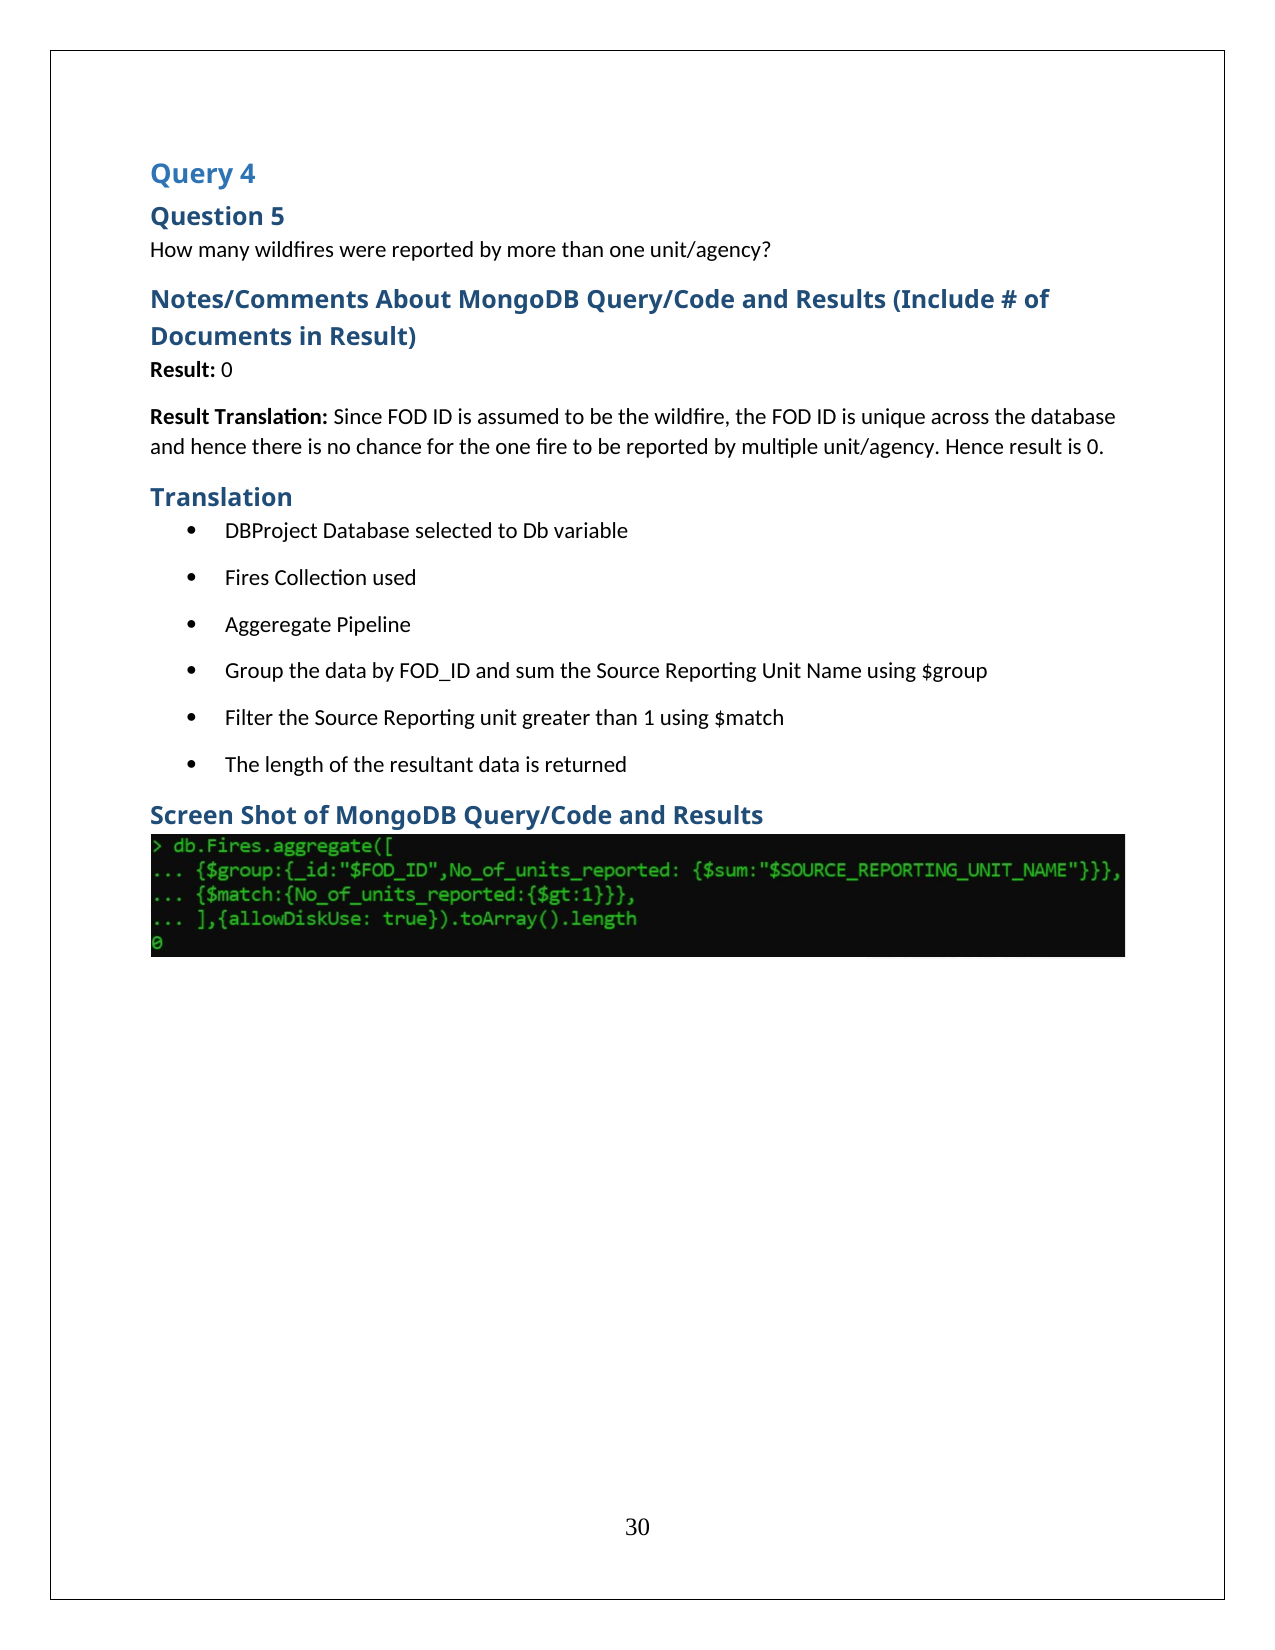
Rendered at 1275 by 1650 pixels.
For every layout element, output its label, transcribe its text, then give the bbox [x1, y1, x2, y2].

list Fires Collection used [187, 563, 1125, 591]
text Result Translation: Since FOD ID is assumed to be the wildfire, the FOD ID is unique across the database and hence there is no chance for the one fire to be reported by multiple unit/agency. Hence result is 0. [150, 402, 1125, 460]
subtitle Query 4 [150, 154, 1125, 191]
text How many wildfires were reported by more than one unit/agency? [150, 235, 1125, 263]
list Group the data by FOD_ID and sum the Source Reporting Unit Name using $group [187, 657, 1125, 685]
list The length of the resultant data is returned [187, 750, 1125, 778]
picture [150, 834, 1125, 959]
text Result: 0 [150, 355, 1125, 383]
subtitle Question 5 [150, 198, 1125, 232]
list DBProject Database selected to Db variable [187, 516, 1125, 544]
list Aggeregate Pipeline [187, 610, 1125, 638]
subtitle Screen Shot of MongoDB Query/Code and Results [150, 797, 1125, 831]
subtitle Notes/Comments About MongoDB Query/Code and Results (Include # of Documents in Result) [150, 282, 1125, 353]
list Filter the Source Reporting unit greater than 1 using $match [187, 703, 1125, 732]
subtitle Translation [150, 479, 1125, 513]
